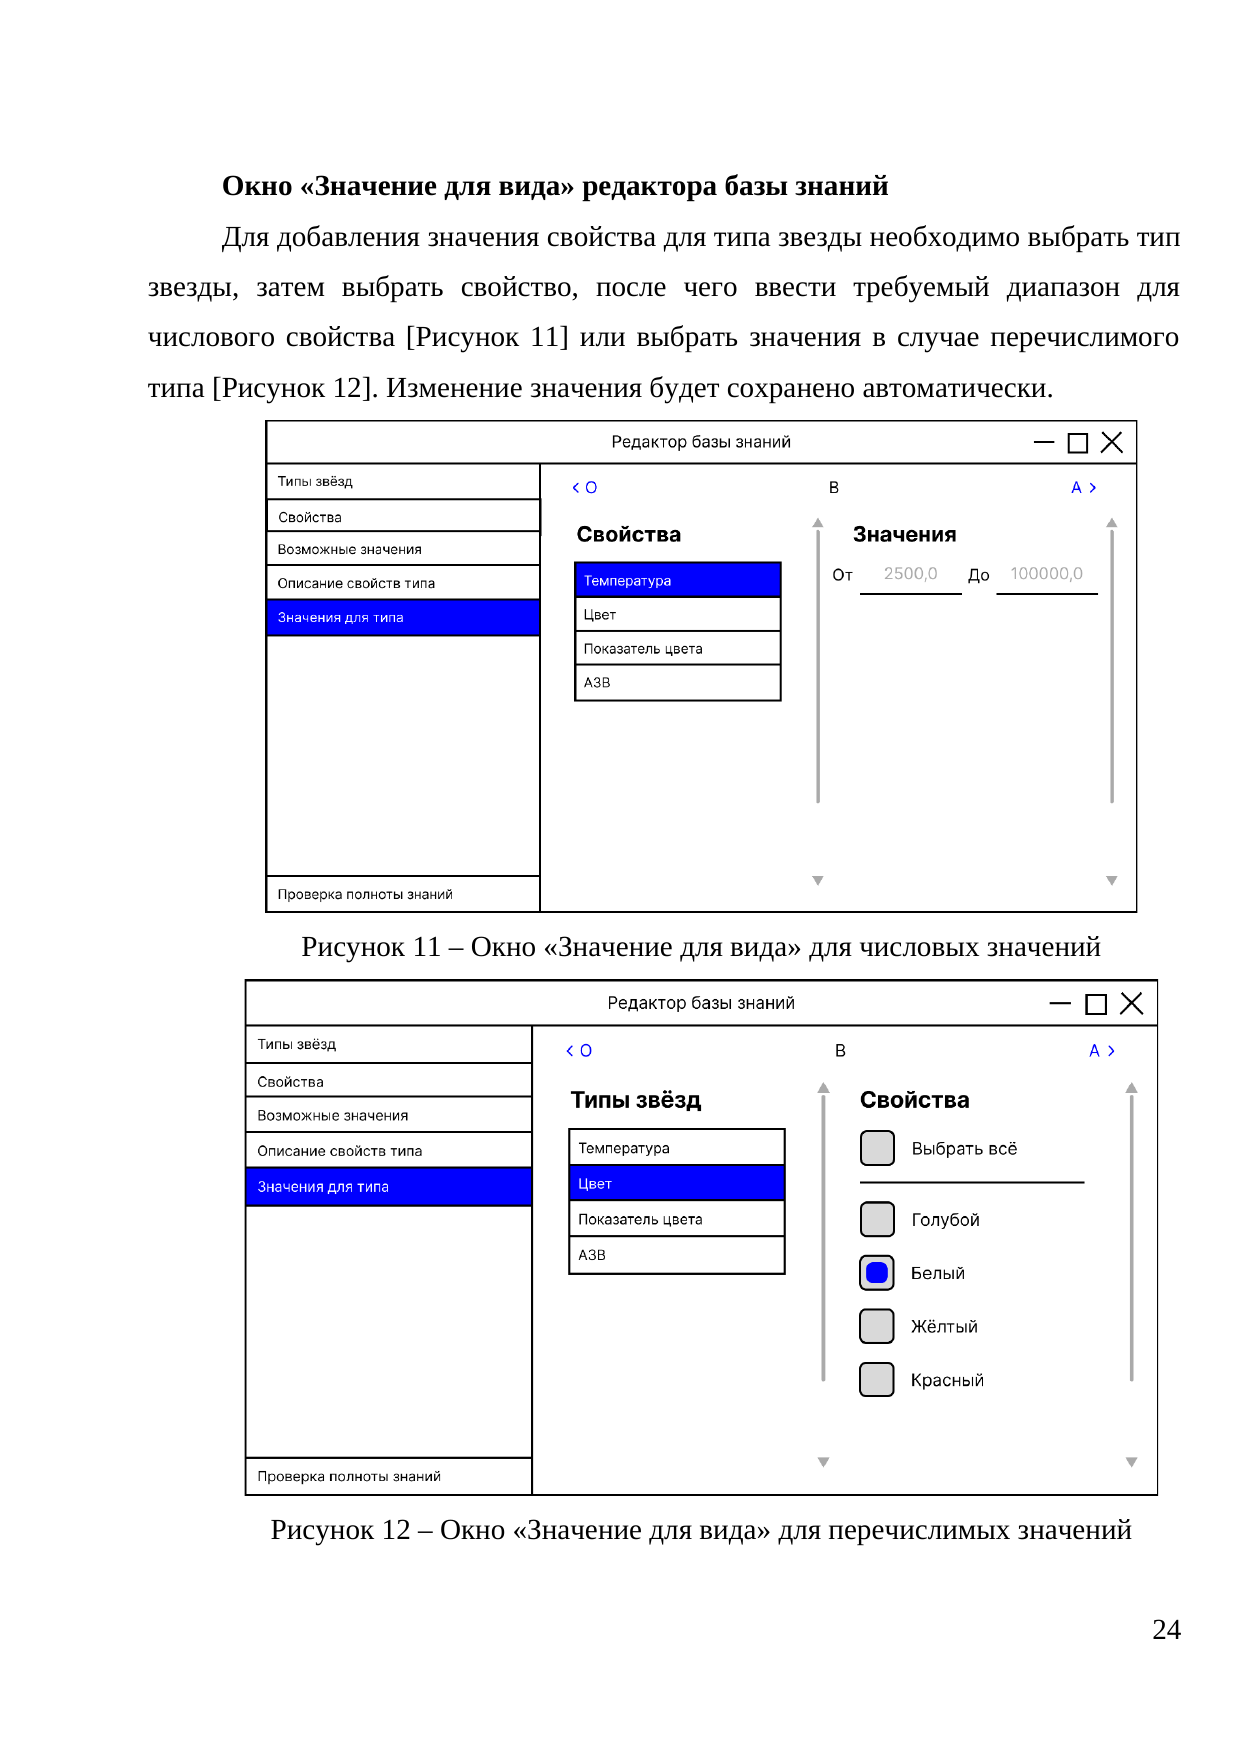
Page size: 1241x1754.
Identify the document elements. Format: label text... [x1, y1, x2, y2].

picture [265, 420, 1138, 913]
text Окно «Значение для вида» редактора базы знаний [148, 168, 1181, 202]
picture [244, 979, 1159, 1496]
text Рисунок 11 – Окно «Значение для вида» для числовых значений [148, 929, 1181, 963]
text Для добавления значения свойства для типа звезды необходимо выбрать тип звезды, затем выбрать свойство, после чего ввести требуемый диапазон для числового свойства [Рисунок 11] или выбрать значения в случае перечислимого типа [Рисунок 12]. Изменение значения будет сохранено автоматически. [148, 219, 1181, 403]
text Рисунок 12 – Окно «Значение для вида» для перечислимых значений [148, 1512, 1181, 1546]
